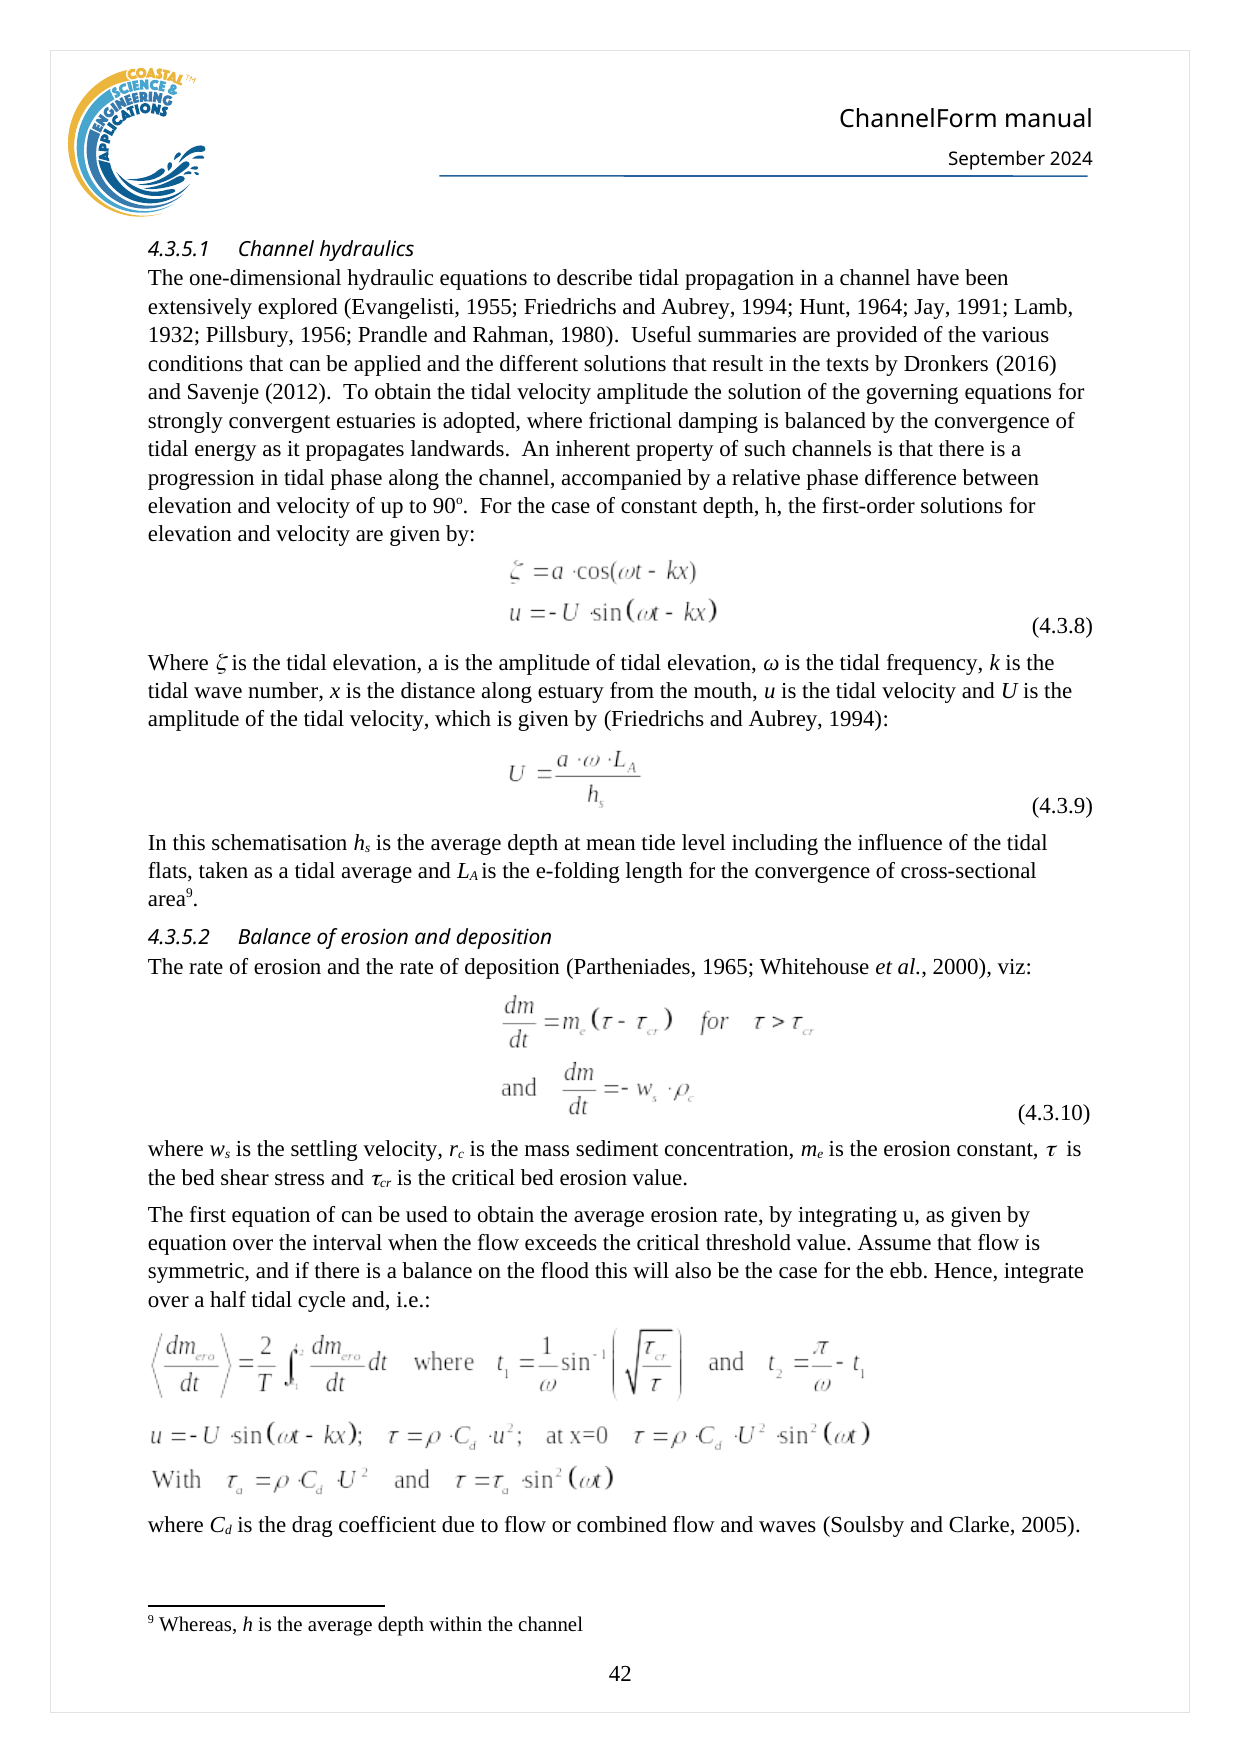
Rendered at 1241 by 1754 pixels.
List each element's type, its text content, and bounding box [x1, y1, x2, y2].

text (4.3.9) [148, 742, 1093, 818]
text where Cd is the drag coefficient due to flow or combined flow and waves (Soulsby and Clarke, 2005). [148, 1511, 1093, 1538]
text The rate of erosion and the rate of deposition (Partheniades, 1965; Whitehouse et al., 2000), viz: [148, 953, 1093, 979]
text (4.3.8) [148, 557, 1093, 638]
text The one-dimensional hydraulic equations to describe tidal propagation in a channel have been extensively explored (Evangelisti, 1955; Friedrichs and Aubrey, 1994; Hunt, 1964; Jay, 1991; Lamb, 1932; Pillsbury, 1956; Prandle and Rahman, 1980). Useful summaries are provided of the various conditions that can be applied and the different solutions that result in the texts by Dronkers (2016) and Savenje (2012). To obtain the tidal velocity amplitude the solution of the governing equations for strongly convergent estuaries is adopted, where frictional damping is balanced by the convergence of tidal energy as it propagates landwards. An inherent property of such channels is that there is a progression in tidal phase along the channel, accompanied by a relative phase difference between elevation and velocity of up to 90o. For the case of constant depth, h, the first-order solutions for elevation and velocity are given by: [148, 264, 1093, 547]
text Where  is the tidal elevation, a is the amplitude of tidal elevation, ω is the tidal frequency, k is the tidal wave number, x is the distance along estuary from the mouth, u is the tidal velocity and U is the amplitude of the tidal velocity, which is given by (Friedrichs and Aubrey, 1994): [148, 648, 1093, 732]
text where ws is the settling velocity, rc is the mass sediment concentration, me is the erosion constant, t is the bed shear stress and tcr is the critical bed erosion value. [148, 1136, 1093, 1190]
subtitle Balance of erosion and deposition [148, 922, 1093, 951]
text In this schematisation hs is the average depth at mean tide level including the influence of the tidal flats, taken as a tidal average and LA is the e-folding length for the convergence of cross-sectional area. [148, 829, 1093, 912]
subtitle Channel hydraulics [148, 234, 1093, 262]
text The first equation of can be used to obtain the average erosion rate, by integrating u, as given by equation over the interval when the flow exceeds the critical threshold value. Assume that flow is symmetric, and if there is a balance on the flood this will also be the case for the ebb. Hence, integrate over a half tidal cycle and, i.e.: [148, 1201, 1093, 1312]
